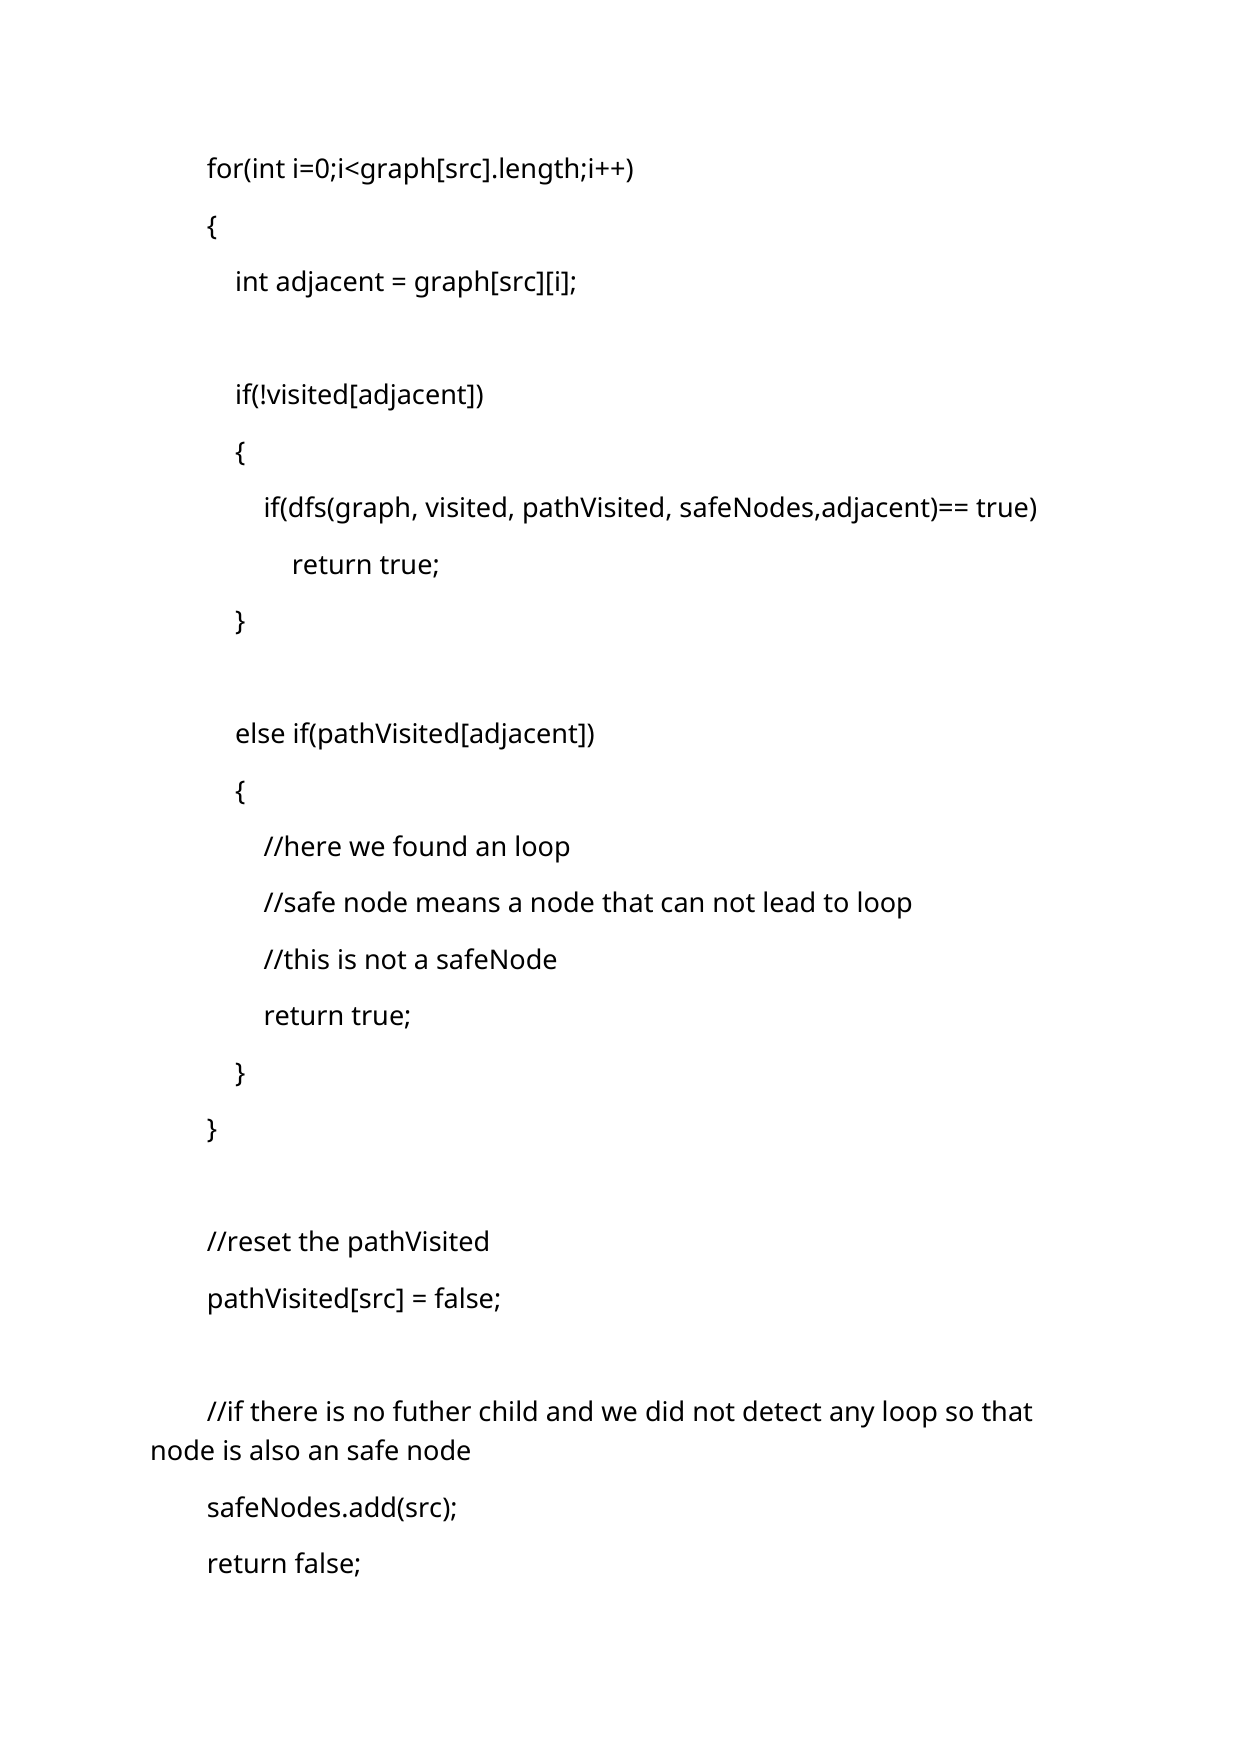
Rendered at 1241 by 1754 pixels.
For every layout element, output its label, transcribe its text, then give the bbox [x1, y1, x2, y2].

text } [150, 1053, 1090, 1090]
text } [150, 602, 1090, 638]
text safeNodes.add(src); [150, 1488, 1090, 1525]
text int adjacent = graph[src][i]; [150, 263, 1090, 300]
text return true; [150, 997, 1090, 1034]
text return false; [150, 1545, 1090, 1582]
text //if there is no futher child and we did not detect any loop so that node is also an safe node [150, 1392, 1090, 1469]
text //reset the pathVisited [150, 1223, 1090, 1259]
text { [150, 771, 1090, 808]
text } [150, 1110, 1090, 1147]
text //safe node means a node that can not lead to loop [150, 884, 1090, 921]
text if(dfs(graph, visited, pathVisited, safeNodes,adjacent)== true) [150, 489, 1090, 526]
text else if(pathVisited[adjacent]) [150, 714, 1090, 751]
text { [150, 206, 1090, 243]
text //here we found an loop [150, 827, 1090, 864]
text pathVisited[src] = false; [150, 1279, 1090, 1316]
text for(int i=0;i<graph[src].length;i++) [150, 150, 1090, 187]
text if(!visited[adjacent]) [150, 376, 1090, 413]
text //this is not a safeNode [150, 940, 1090, 977]
text return true; [150, 545, 1090, 582]
text { [150, 432, 1090, 469]
